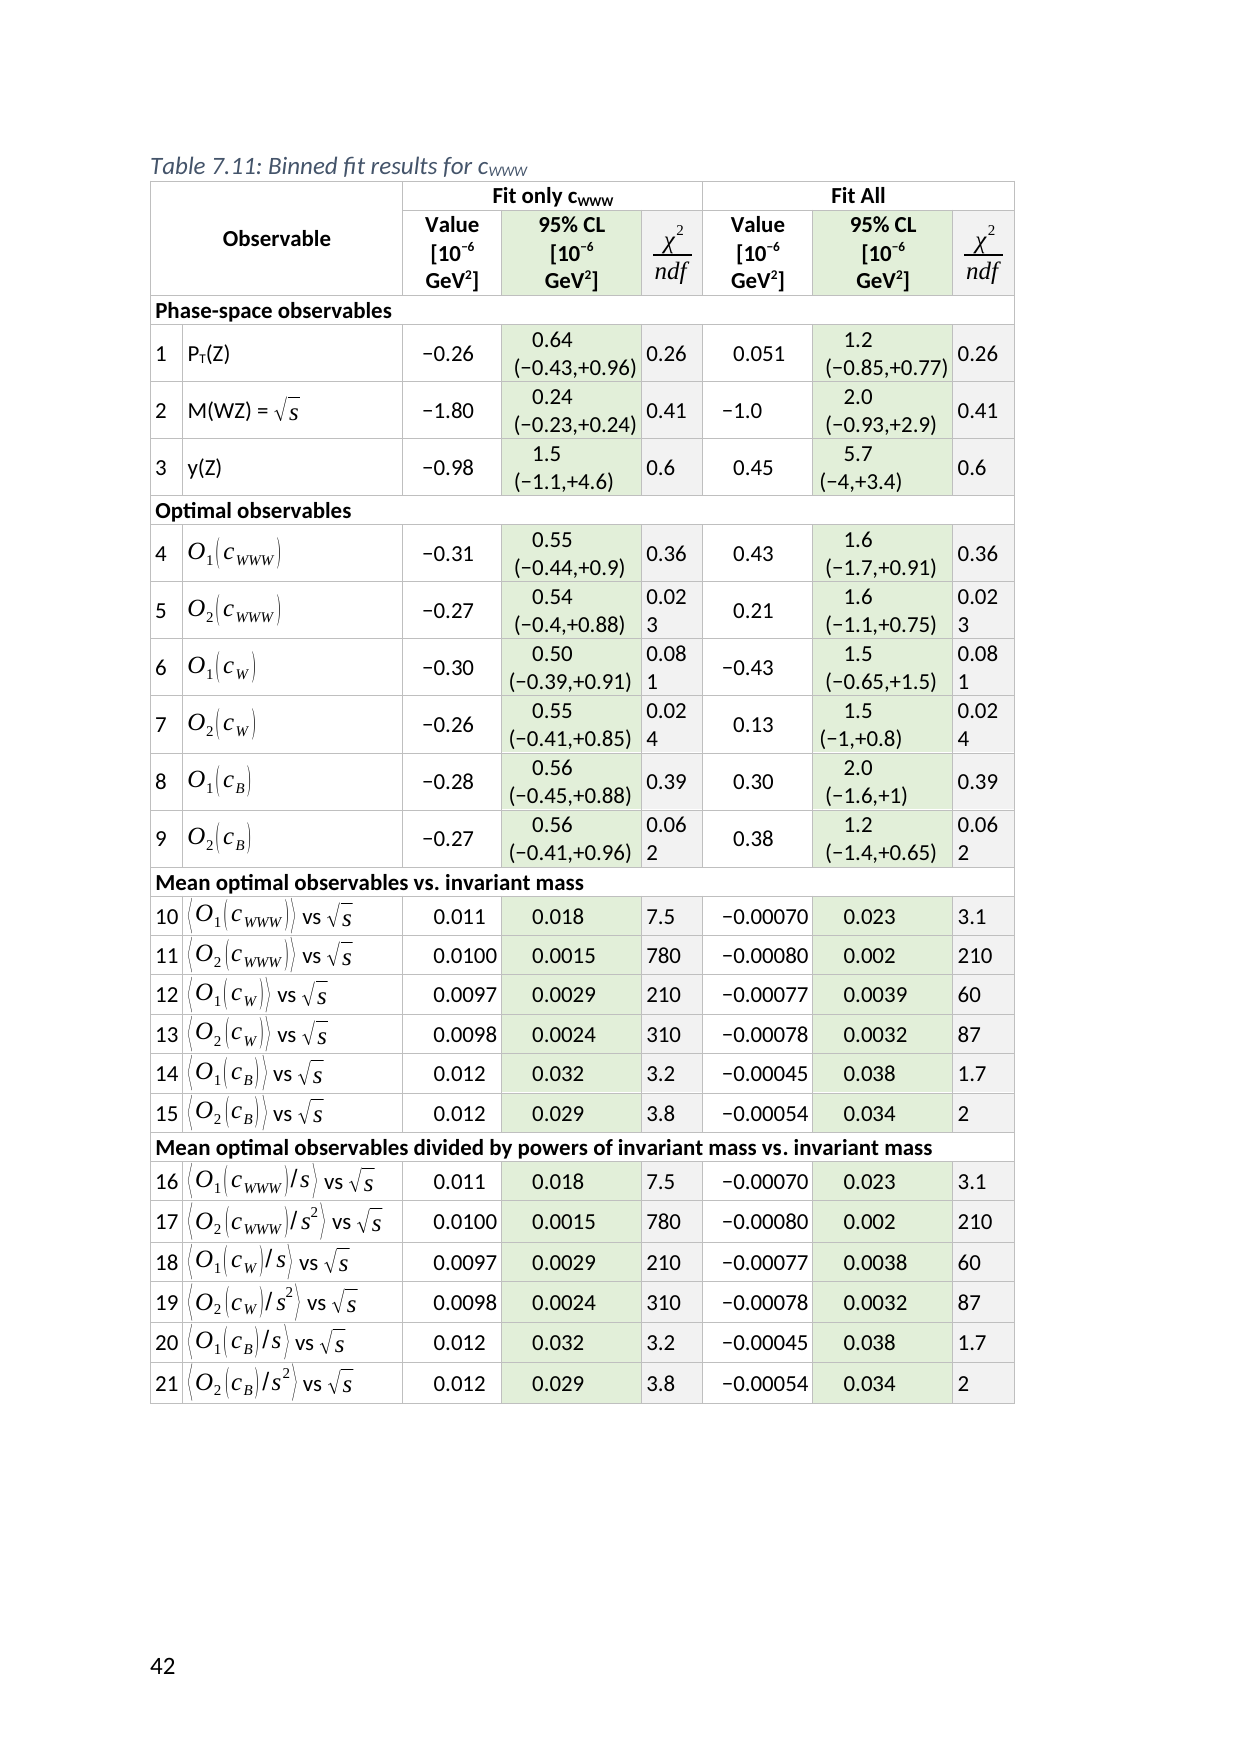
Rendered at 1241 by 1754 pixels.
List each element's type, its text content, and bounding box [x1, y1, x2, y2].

table_cell 310 [642, 1282, 702, 1322]
table_cell 0.39 [642, 754, 702, 809]
table_cell 780 [642, 1201, 702, 1242]
table_cell 87 [953, 1015, 1014, 1053]
table_cell 0.002 [813, 936, 952, 974]
table_cell 3.1 [953, 897, 1014, 935]
table_cell 0.36 [953, 525, 1014, 581]
table_cell 13 [151, 1015, 182, 1053]
table_cell 18 [151, 1243, 182, 1281]
table_cell −0.26 [403, 325, 501, 381]
table_cell 10 [151, 897, 182, 935]
table_cell 7.5 [642, 897, 702, 935]
table_cell 0.023 [642, 582, 702, 638]
table_cell 1.7 [953, 1054, 1014, 1092]
table_cell 0.0039 [813, 975, 952, 1014]
table_cell 0.45 [703, 439, 812, 495]
table_cell 0.6 [953, 439, 1014, 495]
table_cell 12 [151, 975, 182, 1014]
table_cell −0.98 [403, 439, 501, 495]
table_cell 0.21 [703, 582, 812, 638]
table_cell 0.13 [703, 696, 812, 752]
table_cell Phase-space observables [151, 296, 1014, 324]
table_cell 0.081 [642, 639, 702, 695]
table_cell 0.24 (−0.23,+0.24) [502, 382, 641, 438]
table_cell [953, 211, 1014, 295]
table_cell 1.6 (−1.7,+0.91) [813, 525, 952, 581]
table_cell [183, 754, 402, 809]
table_cell 0.56 (−0.45,+0.88) [502, 754, 641, 809]
table_cell vs [183, 1094, 402, 1132]
table_cell 0.0015 [502, 1201, 641, 1242]
table_cell −0.00080 [703, 1201, 812, 1242]
table_cell 95% CL [10−6 GeV2] [813, 211, 952, 295]
table_cell 0.56 (−0.41,+0.96) [502, 811, 641, 867]
table_cell 0.029 [502, 1363, 641, 1403]
table_cell 0.034 [813, 1363, 952, 1403]
table_cell 7 [151, 696, 182, 752]
table_cell vs [183, 936, 402, 974]
table_cell 2.0 (−0.93,+2.9) [813, 382, 952, 438]
table_cell 0.54 (−0.4,+0.88) [502, 582, 641, 638]
table_cell 0.30 [703, 754, 812, 809]
table_cell 19 [151, 1282, 182, 1322]
table_cell vs [183, 897, 402, 935]
table_cell −0.00077 [703, 1243, 812, 1281]
table_cell [642, 211, 702, 295]
table_cell 0.024 [953, 696, 1014, 752]
table_cell 0.0032 [813, 1282, 952, 1322]
table_cell 0.002 [813, 1201, 952, 1242]
table_cell [183, 582, 402, 638]
table_cell 9 [151, 811, 182, 867]
table_cell 0.0097 [403, 1243, 501, 1281]
table_cell 1.5 (−0.65,+1.5) [813, 639, 952, 695]
table_cell y(Z) [183, 439, 402, 495]
table_cell −1.80 [403, 382, 501, 438]
table_cell vs [183, 1201, 402, 1242]
table_cell 0.018 [502, 897, 641, 935]
table_cell Value [10−6 GeV2] [703, 211, 812, 295]
table_cell 3.2 [642, 1323, 702, 1362]
table_cell 0.0100 [403, 1201, 501, 1242]
table_cell 310 [642, 1015, 702, 1053]
table_cell −0.00078 [703, 1015, 812, 1053]
table_header Fit only cWWW [403, 182, 702, 209]
table_cell 0.023 [813, 1162, 952, 1200]
table_cell 0.034 [813, 1094, 952, 1132]
table_cell 0.032 [502, 1054, 641, 1092]
table_cell 0.43 [703, 525, 812, 581]
table_cell PT(Z) [183, 325, 402, 381]
table_cell 210 [953, 1201, 1014, 1242]
table_cell 0.55 (−0.44,+0.9) [502, 525, 641, 581]
table_cell 0.0097 [403, 975, 501, 1014]
table_cell 0.032 [502, 1323, 641, 1362]
table_cell 0.062 [953, 811, 1014, 867]
table_cell 1.7 [953, 1323, 1014, 1362]
table_cell 0.41 [953, 382, 1014, 438]
table_cell 0.012 [403, 1363, 501, 1403]
table_cell vs [183, 1323, 402, 1362]
table_cell 1.5 (−1,+0.8) [813, 696, 952, 752]
table_cell 3.2 [642, 1054, 702, 1092]
table_cell 0.0032 [813, 1015, 952, 1053]
table_cell 15 [151, 1094, 182, 1132]
table_cell 0.023 [953, 582, 1014, 638]
table_cell −0.00070 [703, 897, 812, 935]
table_cell −1.0 [703, 382, 812, 438]
table_cell M(WZ) = [183, 382, 402, 438]
table_cell 210 [642, 975, 702, 1014]
table_cell 60 [953, 975, 1014, 1014]
table_cell 0.024 [642, 696, 702, 752]
table_cell 20 [151, 1323, 182, 1362]
table_cell 0.0098 [403, 1015, 501, 1053]
table_cell [183, 639, 402, 695]
table_cell 0.0038 [813, 1243, 952, 1281]
table_cell 0.38 [703, 811, 812, 867]
table_cell 0.051 [703, 325, 812, 381]
table_cell 87 [953, 1282, 1014, 1322]
table_cell 2 [953, 1363, 1014, 1403]
table_cell −0.00045 [703, 1323, 812, 1362]
table_cell 5.7 (−4,+3.4) [813, 439, 952, 495]
table_cell 1 [151, 325, 182, 381]
table_header Fit All [703, 182, 1014, 209]
table_cell vs [183, 1282, 402, 1322]
table_cell 95% CL [10−6 GeV2] [502, 211, 641, 295]
table_cell 210 [642, 1243, 702, 1281]
table_cell 0.50 (−0.39,+0.91) [502, 639, 641, 695]
table_cell 1.2 (−1.4,+0.65) [813, 811, 952, 867]
table_cell 0.6 [642, 439, 702, 495]
table_cell 3 [151, 439, 182, 495]
table_cell −0.00077 [703, 975, 812, 1014]
table_cell [183, 525, 402, 581]
table_cell 0.39 [953, 754, 1014, 809]
table_cell 3.8 [642, 1094, 702, 1132]
table_cell 0.0098 [403, 1282, 501, 1322]
table_cell 0.36 [642, 525, 702, 581]
table_cell 14 [151, 1054, 182, 1092]
table_cell Value [10−6 GeV2] [403, 211, 501, 295]
table_cell vs [183, 1243, 402, 1281]
table_cell 780 [642, 936, 702, 974]
table_cell −0.00070 [703, 1162, 812, 1200]
table_cell 11 [151, 936, 182, 974]
table_cell vs [183, 1363, 402, 1403]
table_cell 1.6 (−1.1,+0.75) [813, 582, 952, 638]
table_cell −0.00054 [703, 1363, 812, 1403]
table_cell 8 [151, 754, 182, 809]
table_cell vs [183, 1162, 402, 1200]
table_cell 2 [151, 382, 182, 438]
table_cell 3.1 [953, 1162, 1014, 1200]
table_cell −0.00078 [703, 1282, 812, 1322]
table_cell −0.27 [403, 582, 501, 638]
table_cell 60 [953, 1243, 1014, 1281]
table_cell 0.029 [502, 1094, 641, 1132]
table_cell [183, 811, 402, 867]
table_cell 0.0024 [502, 1015, 641, 1053]
table_cell 0.0029 [502, 1243, 641, 1281]
table_cell 0.012 [403, 1054, 501, 1092]
table_cell 0.41 [642, 382, 702, 438]
table_cell −0.00054 [703, 1094, 812, 1132]
table_cell −0.26 [403, 696, 501, 752]
table_cell 0.012 [403, 1094, 501, 1132]
table_cell −0.31 [403, 525, 501, 581]
table_cell vs [183, 1015, 402, 1053]
table_cell 0.0029 [502, 975, 641, 1014]
table_cell 1.5 (−1.1,+4.6) [502, 439, 641, 495]
table_cell vs [183, 1054, 402, 1092]
table_cell 0.0024 [502, 1282, 641, 1322]
table_cell 17 [151, 1201, 182, 1242]
table_cell 0.011 [403, 1162, 501, 1200]
table_cell 6 [151, 639, 182, 695]
table_cell 0.011 [403, 897, 501, 935]
table_cell 0.0100 [403, 936, 501, 974]
table_cell 0.64 (−0.43,+0.96) [502, 325, 641, 381]
table_cell 5 [151, 582, 182, 638]
table_cell 21 [151, 1363, 182, 1403]
table_cell 0.55 (−0.41,+0.85) [502, 696, 641, 752]
table_cell 0.023 [813, 897, 952, 935]
table_cell 210 [953, 936, 1014, 974]
table_cell 0.038 [813, 1323, 952, 1362]
table_cell 0.26 [642, 325, 702, 381]
table_cell −0.00045 [703, 1054, 812, 1092]
table_cell −0.27 [403, 811, 501, 867]
table_cell 2 [953, 1094, 1014, 1132]
table_cell −0.28 [403, 754, 501, 809]
table_cell 4 [151, 525, 182, 581]
table_cell 7.5 [642, 1162, 702, 1200]
table_cell 0.012 [403, 1323, 501, 1362]
table_cell 0.038 [813, 1054, 952, 1092]
table_cell 16 [151, 1162, 182, 1200]
table_cell Optimal observables [151, 496, 1014, 524]
table_cell 0.081 [953, 639, 1014, 695]
table_cell −0.00080 [703, 936, 812, 974]
table_cell −0.43 [703, 639, 812, 695]
table_cell 2.0 (−1.6,+1) [813, 754, 952, 809]
table_cell Mean optimal observables divided by powers of invariant mass vs. invariant mass [151, 1133, 1014, 1161]
table_cell Mean optimal observables vs. invariant mass [151, 868, 1014, 896]
table_cell 0.26 [953, 325, 1014, 381]
table_cell vs [183, 975, 402, 1014]
table_cell [183, 696, 402, 752]
table_cell 0.018 [502, 1162, 641, 1200]
table_cell 0.0015 [502, 936, 641, 974]
table_cell −0.30 [403, 639, 501, 695]
table_cell 1.2 (−0.85,+0.77) [813, 325, 952, 381]
table_cell 3.8 [642, 1363, 702, 1403]
table_header Observable [151, 182, 402, 295]
table_cell 0.062 [642, 811, 702, 867]
